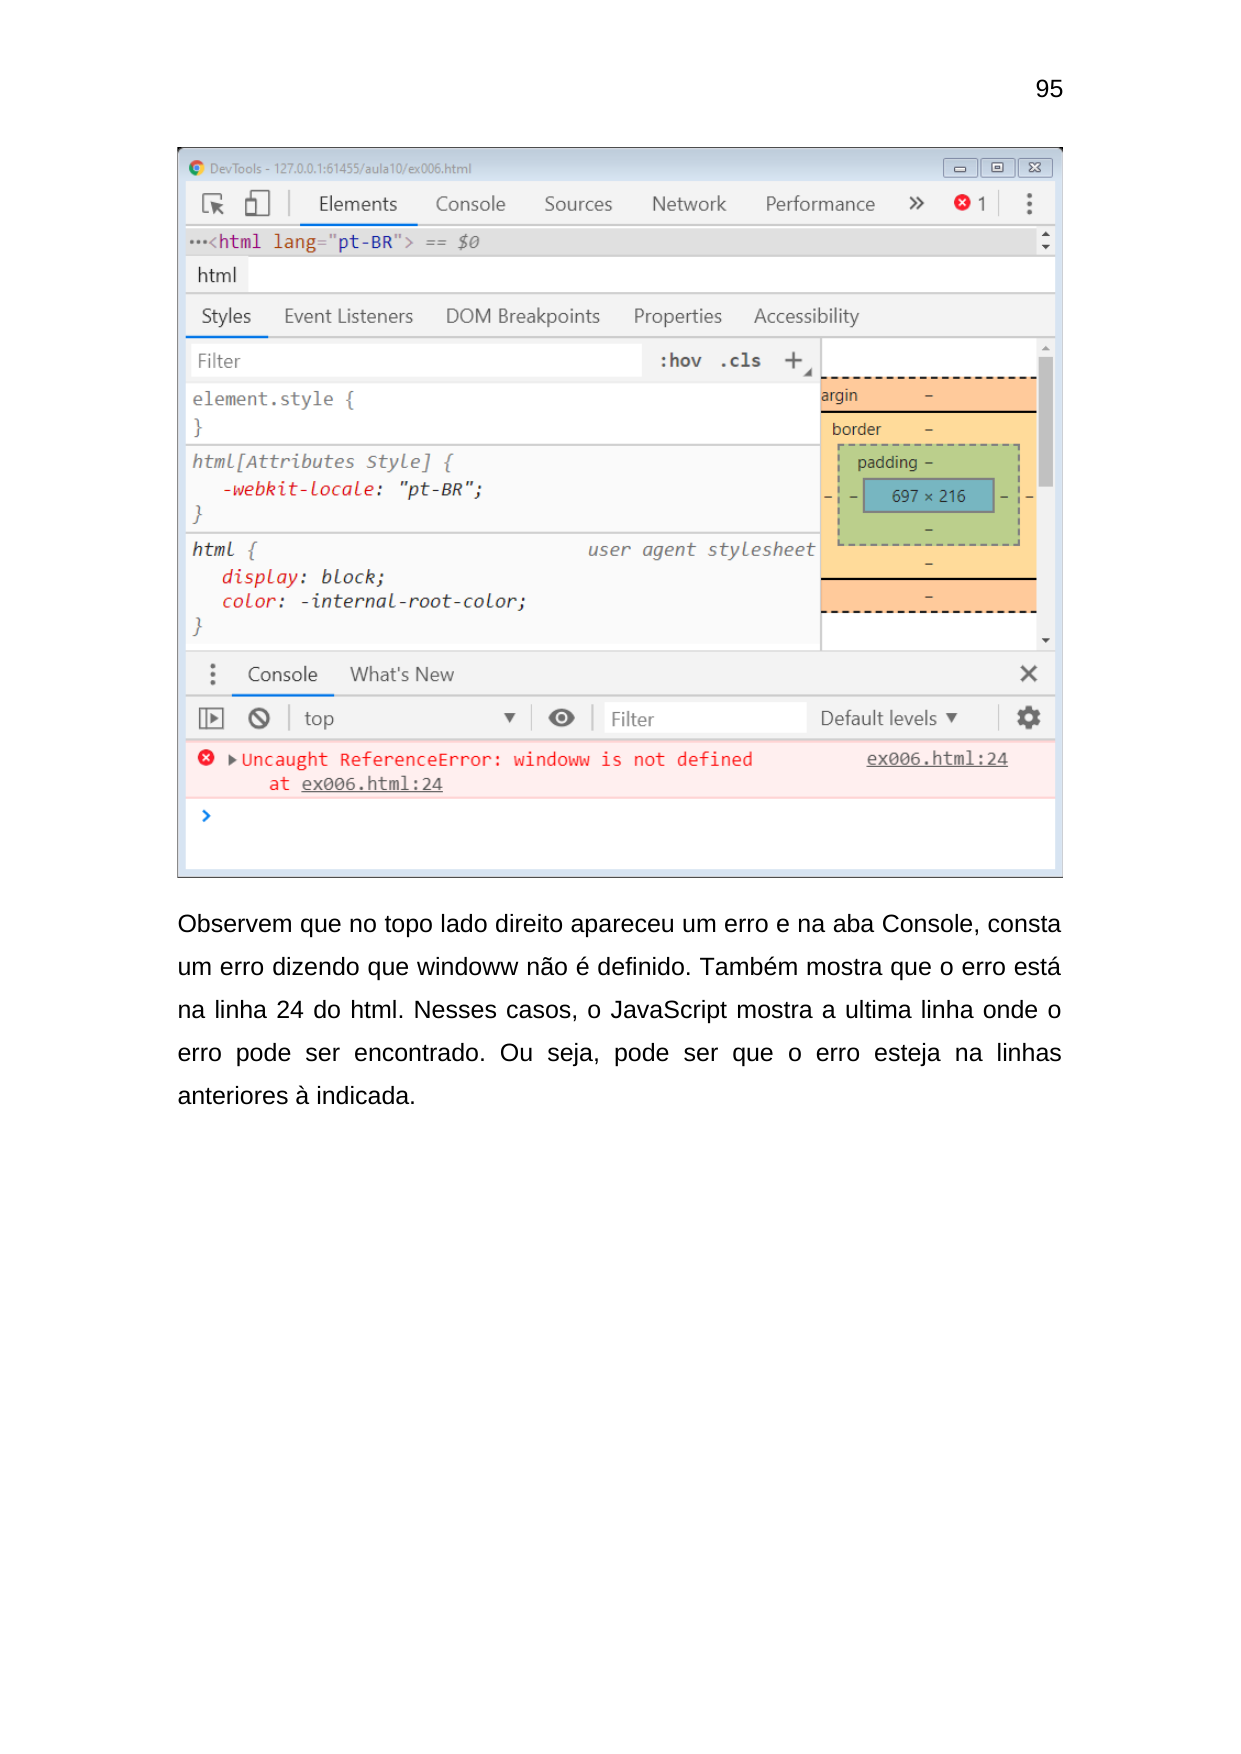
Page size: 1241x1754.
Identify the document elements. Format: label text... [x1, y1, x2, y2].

text Observem que no topo lado direito apareceu um erro e na aba Console, consta um erro dizendo que windoww não é definido. Também mostra que o erro está na linha 24 do html. Nesses casos, o JavaScript mostra a ultima linha onde o erro pode ser encontrado. Ou seja, pode ser que o erro esteja na linhas anteriores à indicada. [177, 909, 1063, 1110]
